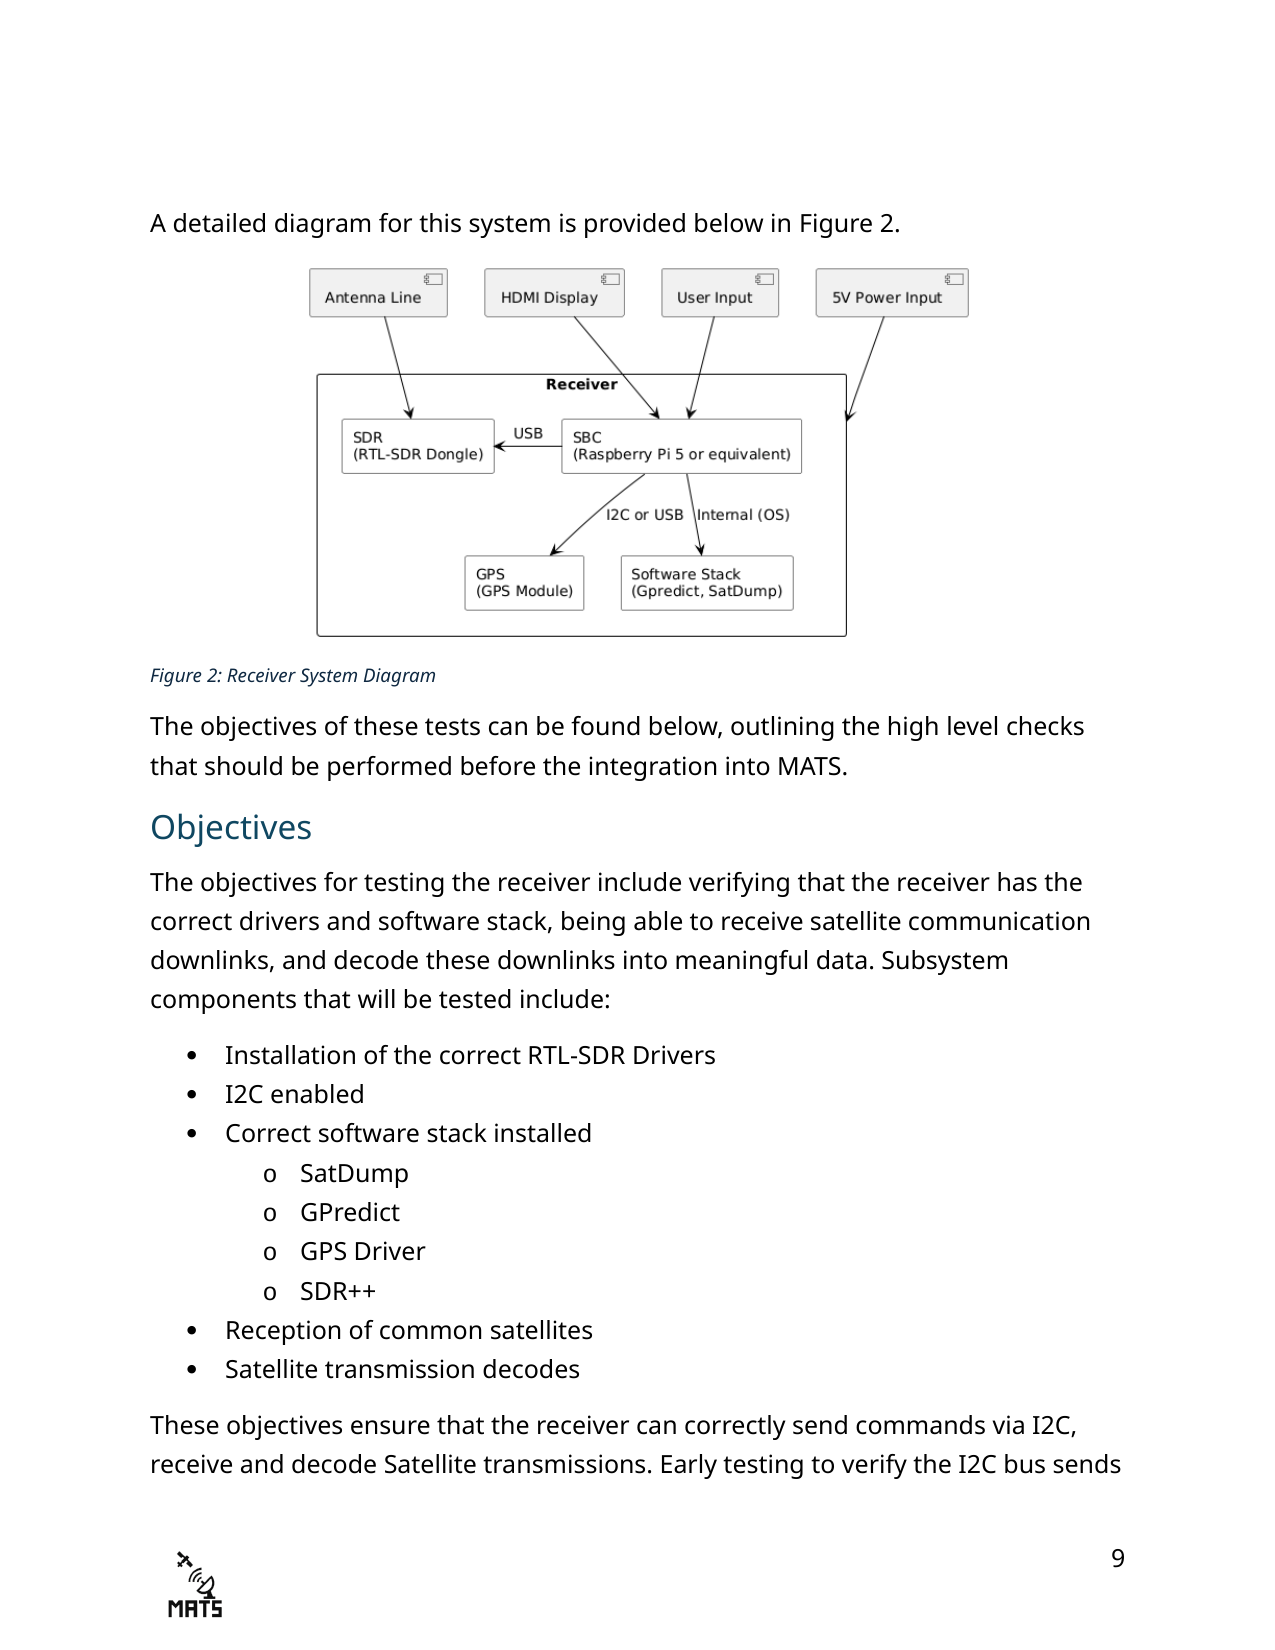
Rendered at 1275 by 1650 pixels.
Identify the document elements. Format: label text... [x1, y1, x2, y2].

subtitle Objectives [150, 804, 1125, 849]
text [150, 1408, 1125, 1481]
list I2C enabled [187, 1077, 1125, 1111]
list Satellite transmission decodes [187, 1352, 1125, 1386]
list Correct software stack installed [187, 1116, 1125, 1150]
text A detailed diagram for this system is provided below in Figure 2. [150, 206, 1125, 240]
picture [302, 261, 973, 641]
text The objectives for testing the receiver include verifying that the receiver has the correct drivers and software stack, being able to receive satellite communication downlinks, and decode these downlinks into meaningful data. Subsystem components that will be tested include: [150, 864, 1125, 1016]
text Figure 2: Receiver System Diagram [150, 663, 1125, 688]
text The objectives of these tests can be found below, outlining the high level checks that should be performed before the integration into MATS. [150, 709, 1125, 782]
list SDR++ [262, 1273, 1125, 1308]
list GPS Driver [262, 1234, 1125, 1268]
list Installation of the correct RTL-SDR Drivers [187, 1038, 1125, 1072]
picture [150, 1542, 240, 1632]
list SatDump [262, 1155, 1125, 1189]
list Reception of common satellites [187, 1313, 1125, 1347]
list GPredict [262, 1195, 1125, 1229]
